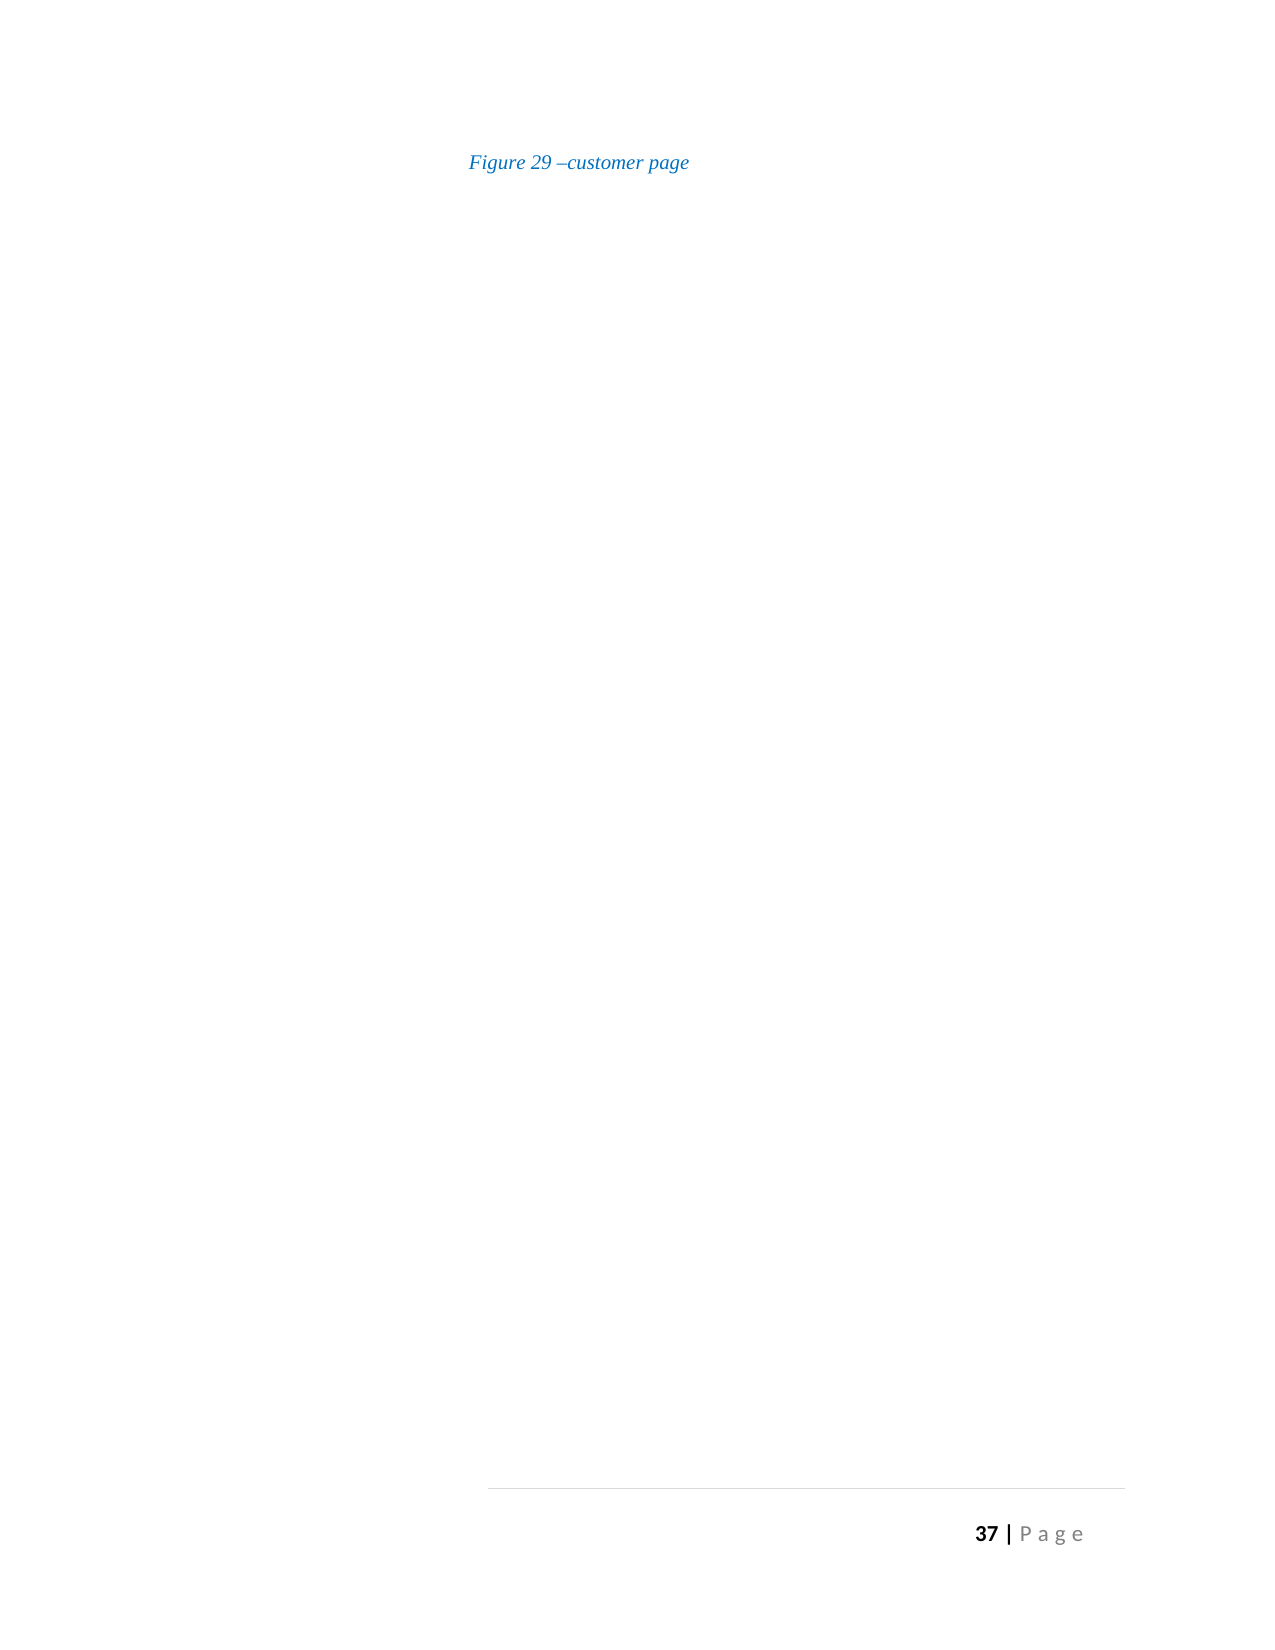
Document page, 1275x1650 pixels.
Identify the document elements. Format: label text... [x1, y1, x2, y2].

text Figure 29 –customer page [225, 150, 1125, 174]
